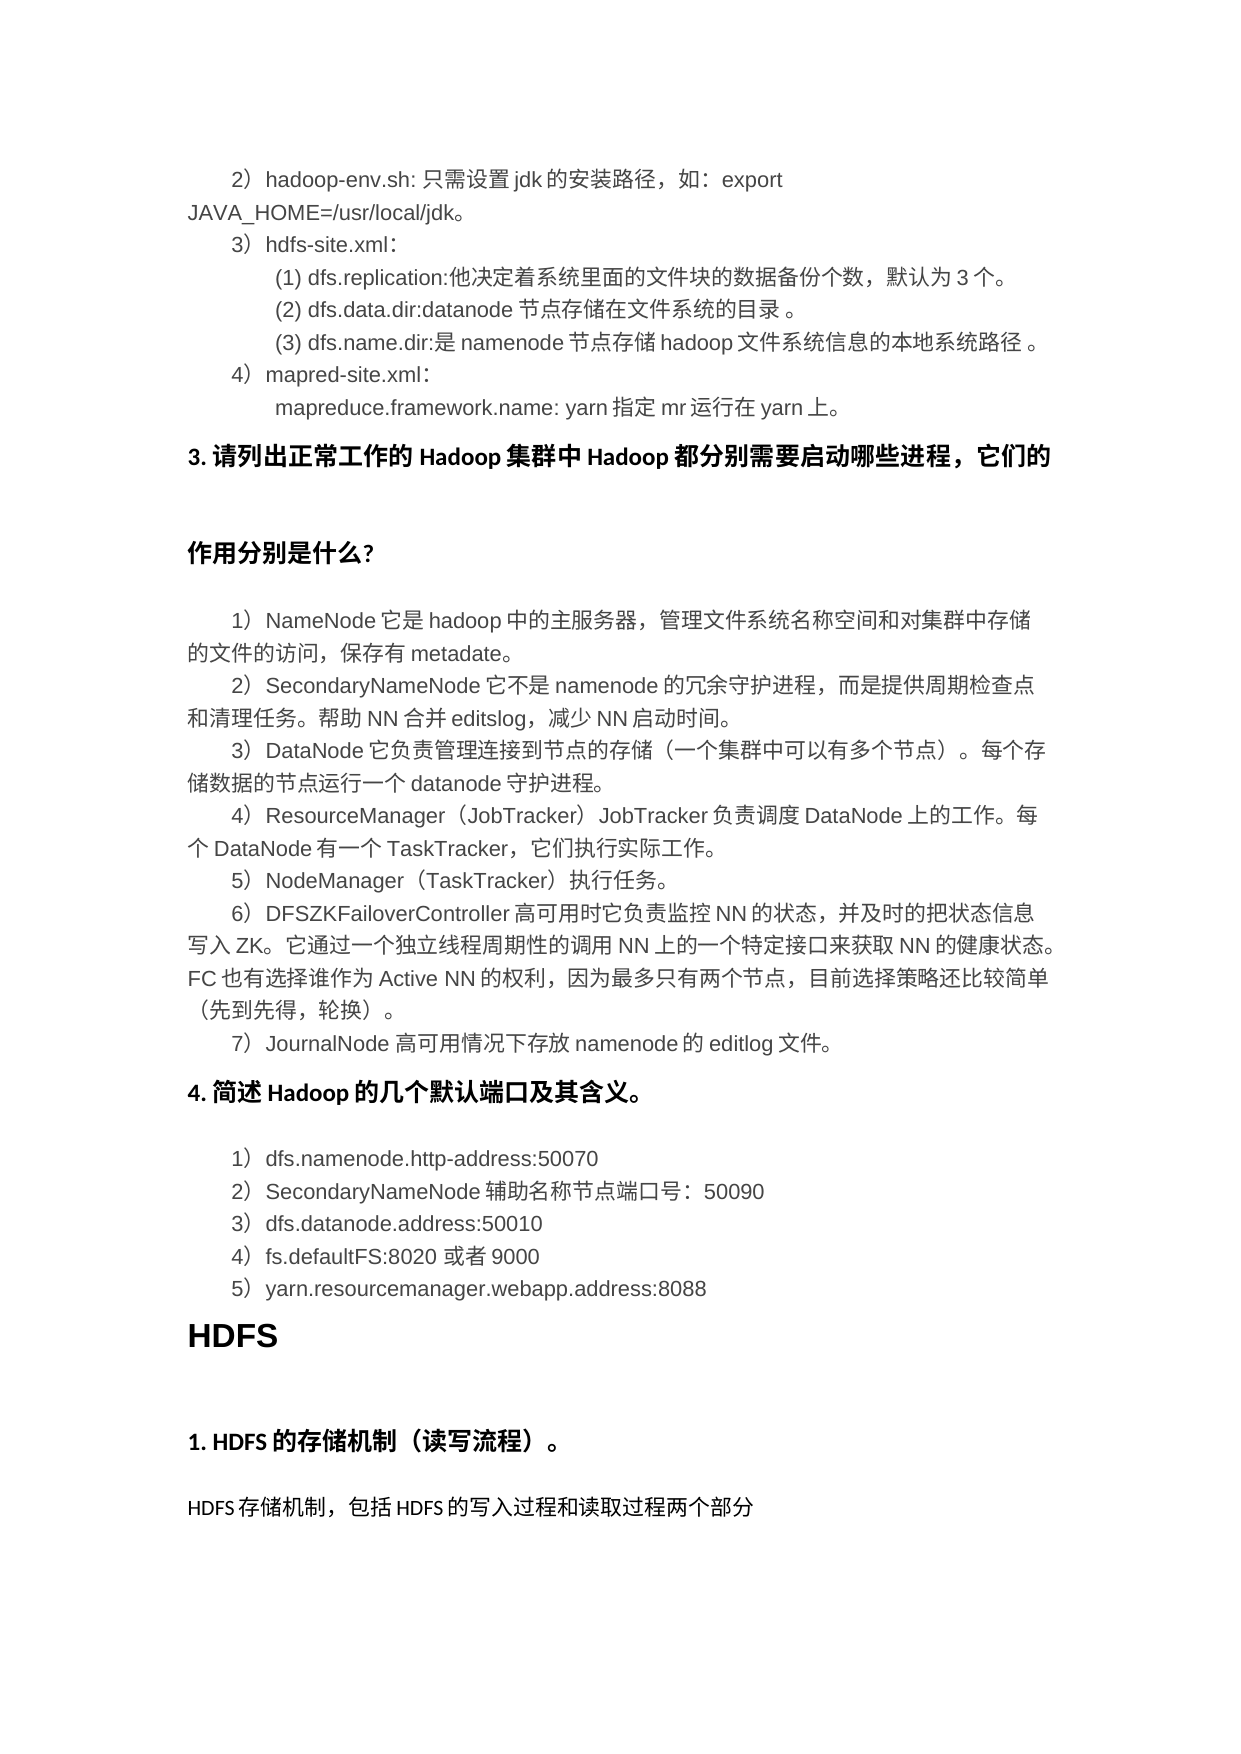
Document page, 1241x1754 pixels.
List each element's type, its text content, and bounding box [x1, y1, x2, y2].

subtitle HDFS的存储机制（读写流程）。 [187, 1407, 1053, 1472]
text HDFS存储机制，包括HDFS的写入过程和读取过程两个部分 [187, 1490, 1053, 1522]
text 2）SecondaryNameNode辅助名称节点端口号：50090 [187, 1173, 1053, 1206]
text (3) dfs.name.dir:是namenode节点存储hadoop文件系统信息的本地系统路径 。 [231, 324, 1053, 357]
text (1) dfs.replication:他决定着系统里面的文件块的数据备份个数，默认为3个。 [231, 259, 1053, 292]
text 3）DataNode它负责管理连接到节点的存储（一个集群中可以有多个节点）。每个存储数据的节点运行一个datanode守护进程。 [187, 733, 1053, 798]
subtitle 简述Hadoop的几个默认端口及其含义。 [187, 1058, 1053, 1123]
text 5）yarn.resourcemanager.webapp.address:8088 [187, 1271, 1053, 1303]
text 4）fs.defaultFS:8020 或者9000 [187, 1238, 1053, 1271]
text 1）NameNode它是hadoop中的主服务器，管理文件系统名称空间和对集群中存储的文件的访问，保存有metadate。 [187, 603, 1053, 668]
text 2）hadoop-env.sh: 只需设置jdk的安装路径，如：export JAVA_HOME=/usr/local/jdk。 [187, 162, 1053, 227]
text 3）hdfs-site.xml： [187, 227, 1053, 259]
text 4）ResourceManager（JobTracker）JobTracker负责调度DataNode上的工作。每个DataNode有一个TaskTracker，它们执行实际工作。 [187, 798, 1053, 863]
text 7）JournalNode 高可用情况下存放namenode的editlog文件。 [187, 1025, 1053, 1058]
text 4）mapred-site.xml： [187, 357, 1053, 389]
text 3）dfs.datanode.address:50010 [187, 1206, 1053, 1238]
text mapreduce.framework.name: yarn指定mr运行在yarn上。 [231, 389, 1053, 422]
subtitle 请列出正常工作的Hadoop集群中Hadoop都分别需要启动哪些进程，它们的作用分别是什么? [187, 422, 1053, 584]
text 5）NodeManager（TaskTracker）执行任务。 [187, 863, 1053, 895]
text (2) dfs.data.dir:datanode节点存储在文件系统的目录 。 [231, 292, 1053, 324]
subtitle HDFS [187, 1303, 1053, 1368]
text 1）dfs.namenode.http-address:50070 [187, 1141, 1053, 1173]
text 2）SecondaryNameNode它不是namenode的冗余守护进程，而是提供周期检查点和清理任务。帮助NN合并editslog，减少NN启动时间。 [187, 668, 1053, 733]
text 6）DFSZKFailoverController高可用时它负责监控NN的状态，并及时的把状态信息写入ZK。它通过一个独立线程周期性的调用NN上的一个特定接口来获取NN的健康状态。FC也有选择谁作为Active NN的权利，因为最多只有两个节点，目前选择策略还比较简单（先到先得，轮换）。 [187, 895, 1053, 1025]
